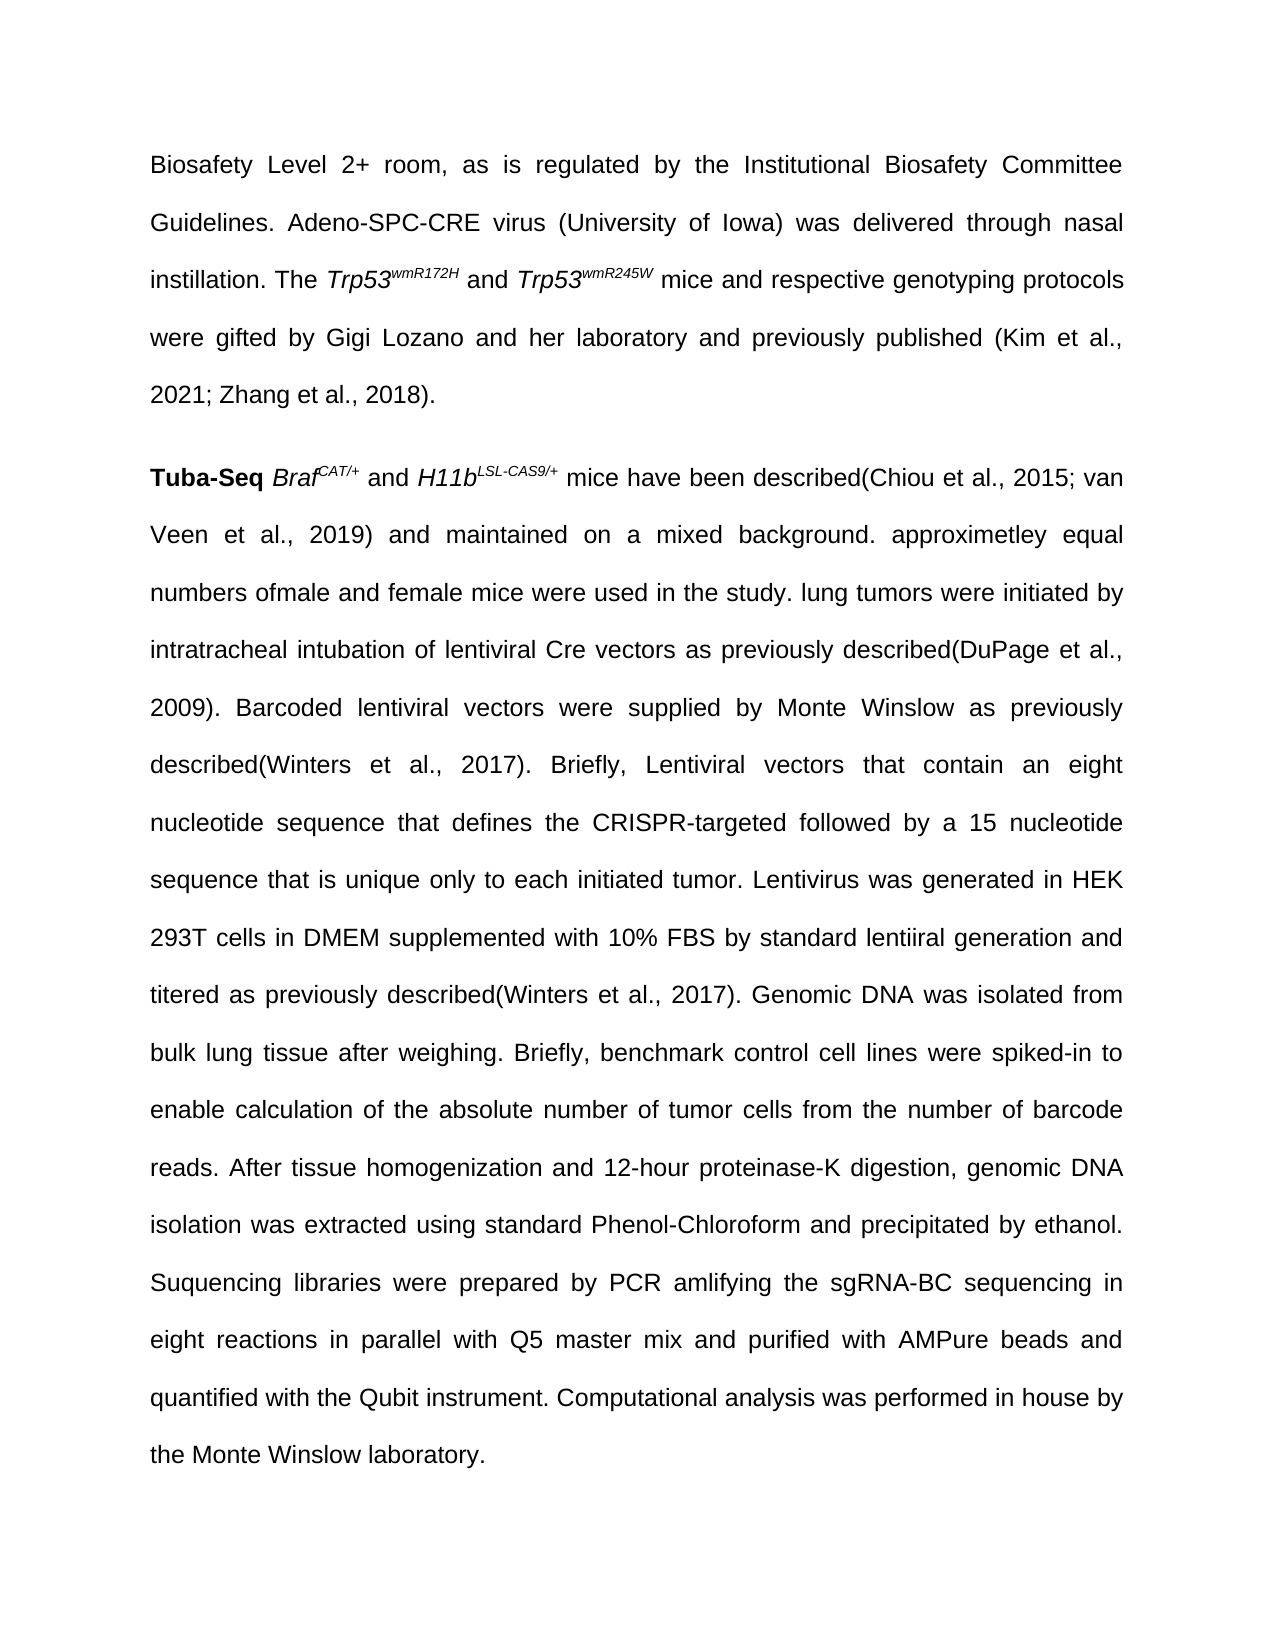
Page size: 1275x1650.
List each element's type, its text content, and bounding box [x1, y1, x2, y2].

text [150, 150, 1125, 409]
text Tuba-Seq BrafCAT/+ and H11bLSL-CAS9/+ mice have been described(Chiou et al., 2015; van Veen et al., 2019) and maintained on a mixed background. approximetley equal numbers ofmale and female mice were used in the study. lung tumors were initiated by intratracheal intubation of lentiviral Cre vectors as previously described(DuPage et al., 2009). Barcoded lentiviral vectors were supplied by Monte Winslow as previously described(Winters et al., 2017). Briefly, Lentiviral vectors that contain an eight nucleotide sequence that defines the CRISPR-targeted followed by a 15 nucleotide sequence that is unique only to each initiated tumor. Lentivirus was generated in HEK 293T cells in DMEM supplemented with 10% FBS by standard lentiiral generation and titered as previously described(Winters et al., 2017). Genomic DNA was isolated from bulk lung tissue after weighing. Briefly, benchmark control cell lines were spiked-in to enable calculation of the absolute number of tumor cells from the number of barcode reads. After tissue homogenization and 12-hour proteinase-K digestion, genomic DNA isolation was extracted using standard Phenol-Chloroform and precipitated by ethanol. Suquencing libraries were prepared by PCR amlifying the sgRNA-BC sequencing in eight reactions in parallel with Q5 master mix and purified with AMPure beads and quantified with the Qubit instrument. Computational analysis was performed in house by the Monte Winslow laboratory. [150, 462, 1125, 1469]
